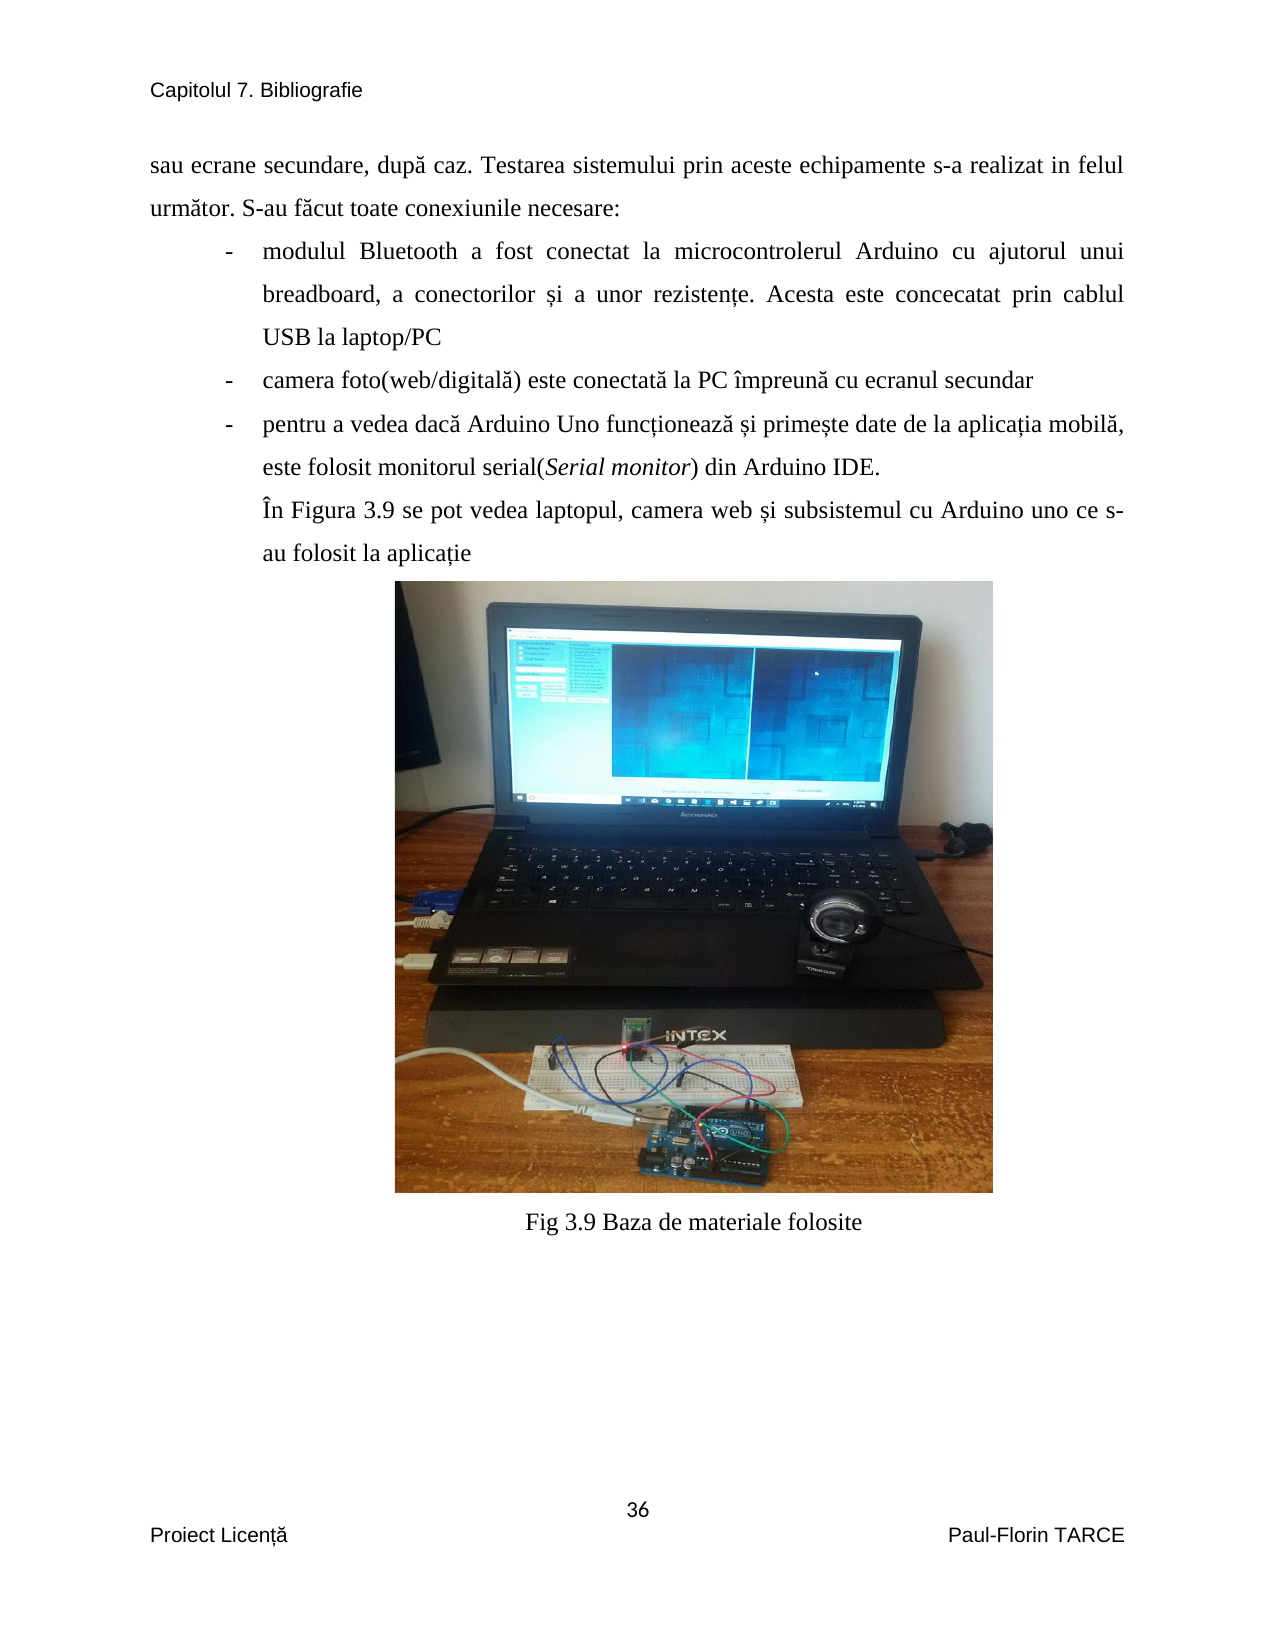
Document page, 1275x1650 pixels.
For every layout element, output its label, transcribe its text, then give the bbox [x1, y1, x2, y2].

list camera foto(web/digitală) este conectată la PC împreună cu ecranul secundar [225, 366, 1125, 394]
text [150, 150, 1125, 222]
picture [394, 581, 993, 1193]
list Fig 3.9 Baza de materiale folosite [262, 1207, 1125, 1236]
list În Figura 3.9 se pot vedea laptopul, camera web și subsistemul cu Arduino uno ce s-au folosit la aplicație [262, 495, 1125, 567]
list modulul Bluetooth a fost conectat la microcontrolerul Arduino cu ajutorul unui breadboard, a conectorilor și a unor rezistențe. Acesta este concecatat prin cablul USB la laptop/PC [225, 236, 1125, 351]
list pentru a vedea dacă Arduino Uno funcționează și primește date de la aplicația mobilă, este folosit monitorul serial(Serial monitor) din Arduino IDE. [225, 409, 1125, 481]
